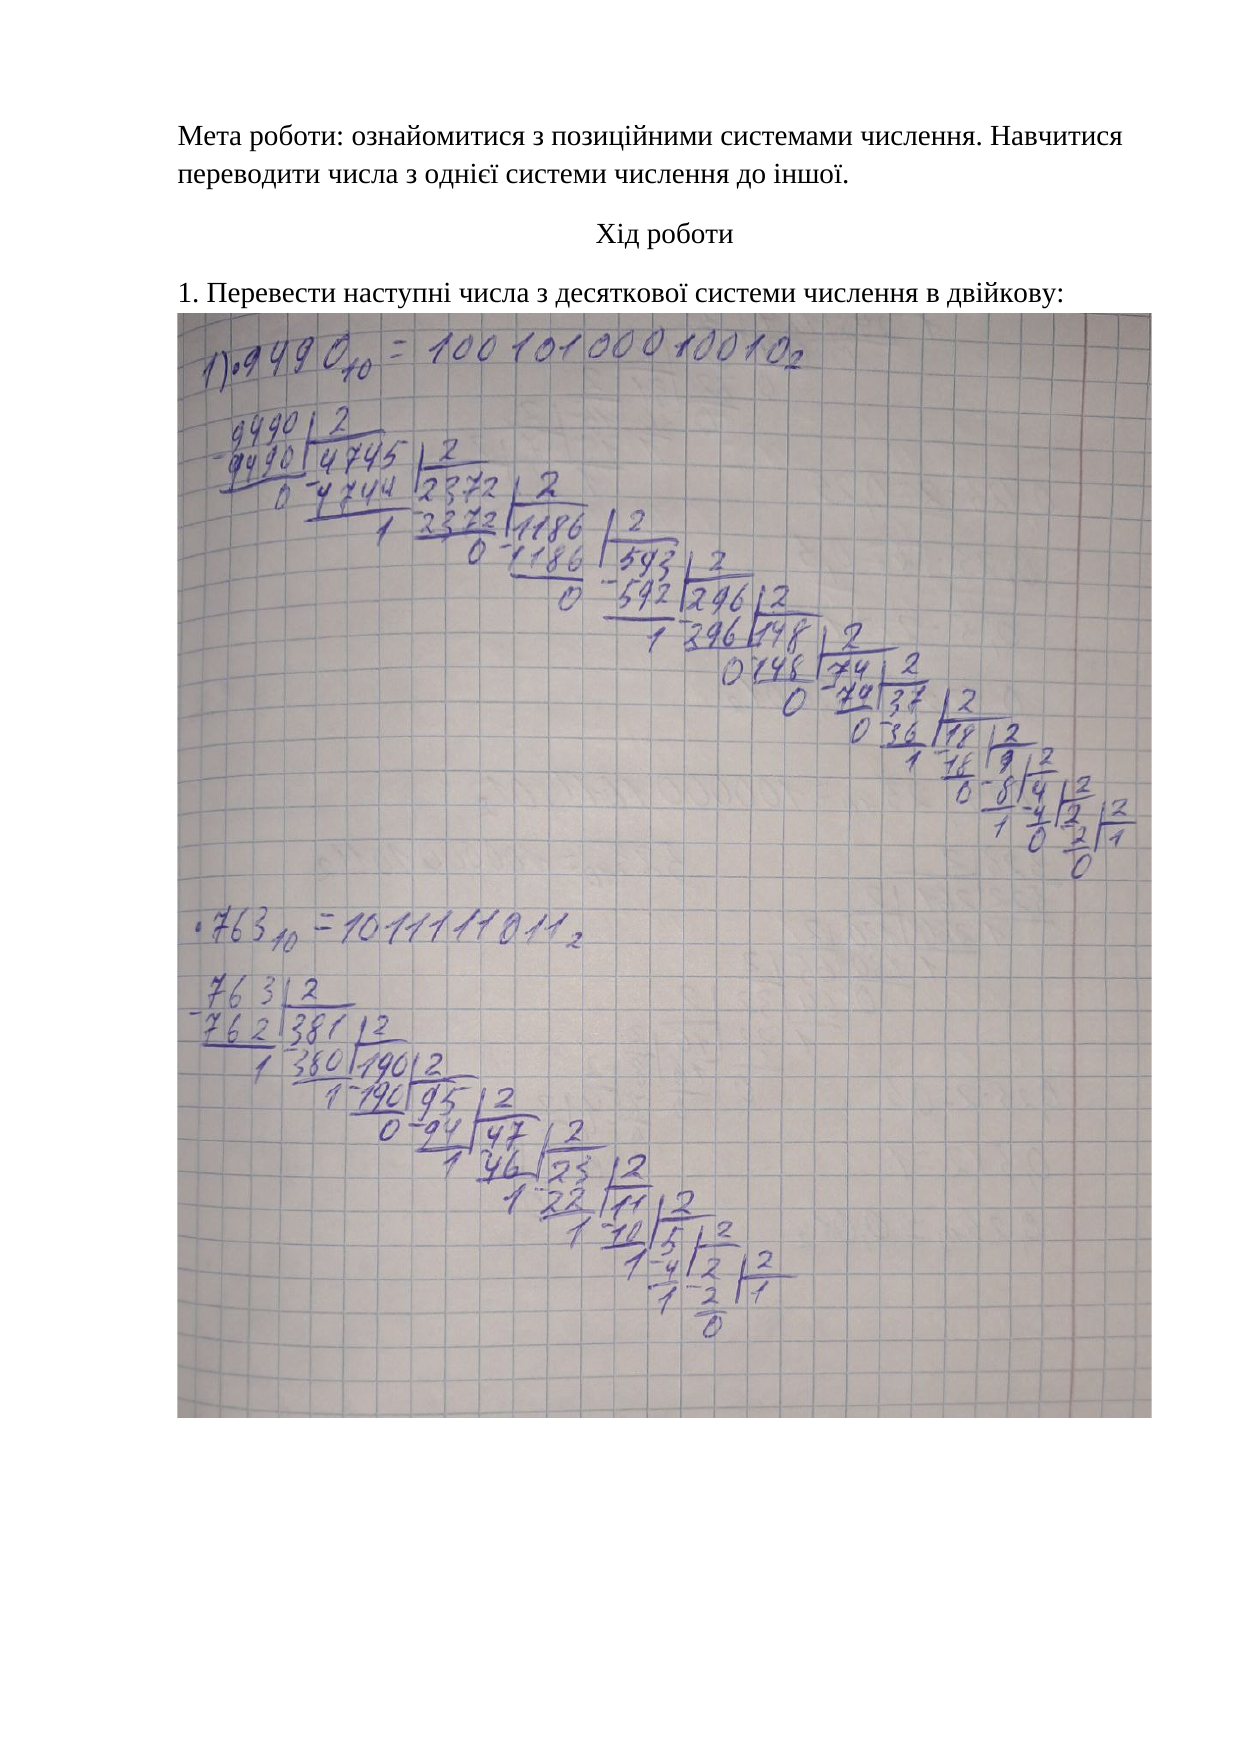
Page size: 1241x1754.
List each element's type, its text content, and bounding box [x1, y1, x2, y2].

text Хід роботи [177, 216, 1152, 249]
picture [177, 313, 1152, 1418]
text 1. Перевести наступні числа з десяткової системи числення в двійкову: [177, 275, 1152, 313]
text Мета роботи: ознайомитися з позиційними системами числення. Навчитися переводити числа з однієї системи числення до іншої. [177, 118, 1152, 190]
